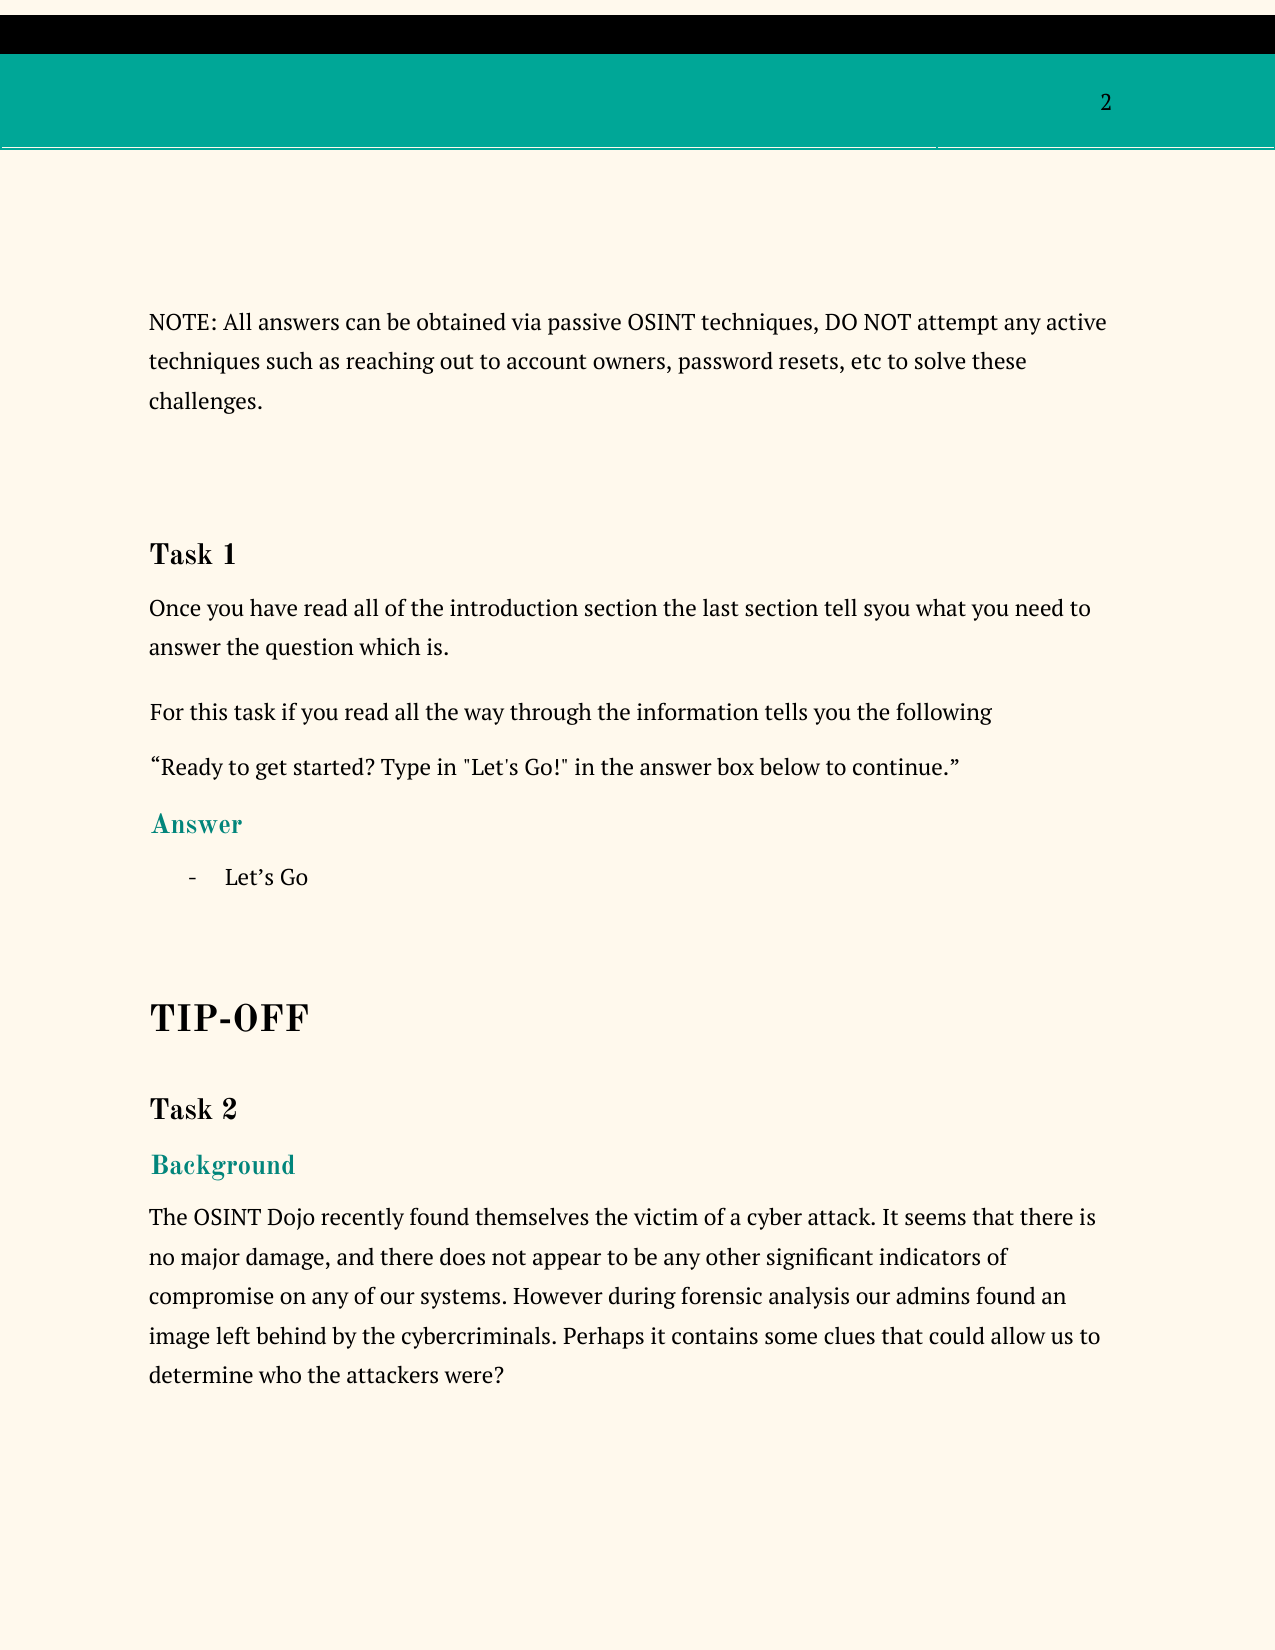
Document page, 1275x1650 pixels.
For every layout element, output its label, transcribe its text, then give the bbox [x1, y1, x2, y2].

subtitle TIP-OFF [148, 994, 1127, 1041]
text NOTE: All answers can be obtained via passive OSINT techniques, DO NOT attempt any active techniques such as reaching out to account owners, password resets, etc to solve these challenges. [148, 306, 1127, 416]
text “Ready to get started? Type in "Let's Go!" in the answer box below to continue.” [150, 751, 1125, 782]
text The OSINT Dojo recently found themselves the victim of a cyber attack. It seems that there is no major damage, and there does not appear to be any other significant indicators of compromise on any of our systems. However during forensic analysis our admins found an image left behind by the cybercriminals. Perhaps it contains some clues that could allow us to determine who the attackers were? [148, 1202, 1127, 1390]
list Let’s Go [187, 861, 1127, 892]
subtitle Background [150, 1147, 1044, 1181]
text For this task if you read all the way through the information tells you the following [150, 696, 1125, 726]
text Once you have read all of the introduction section the last section tell syou what you need to answer the question which is. [148, 592, 1127, 662]
subtitle Answer [150, 807, 1044, 840]
subtitle Task 2 [148, 1091, 1127, 1127]
subtitle Task 1 [148, 535, 1127, 571]
